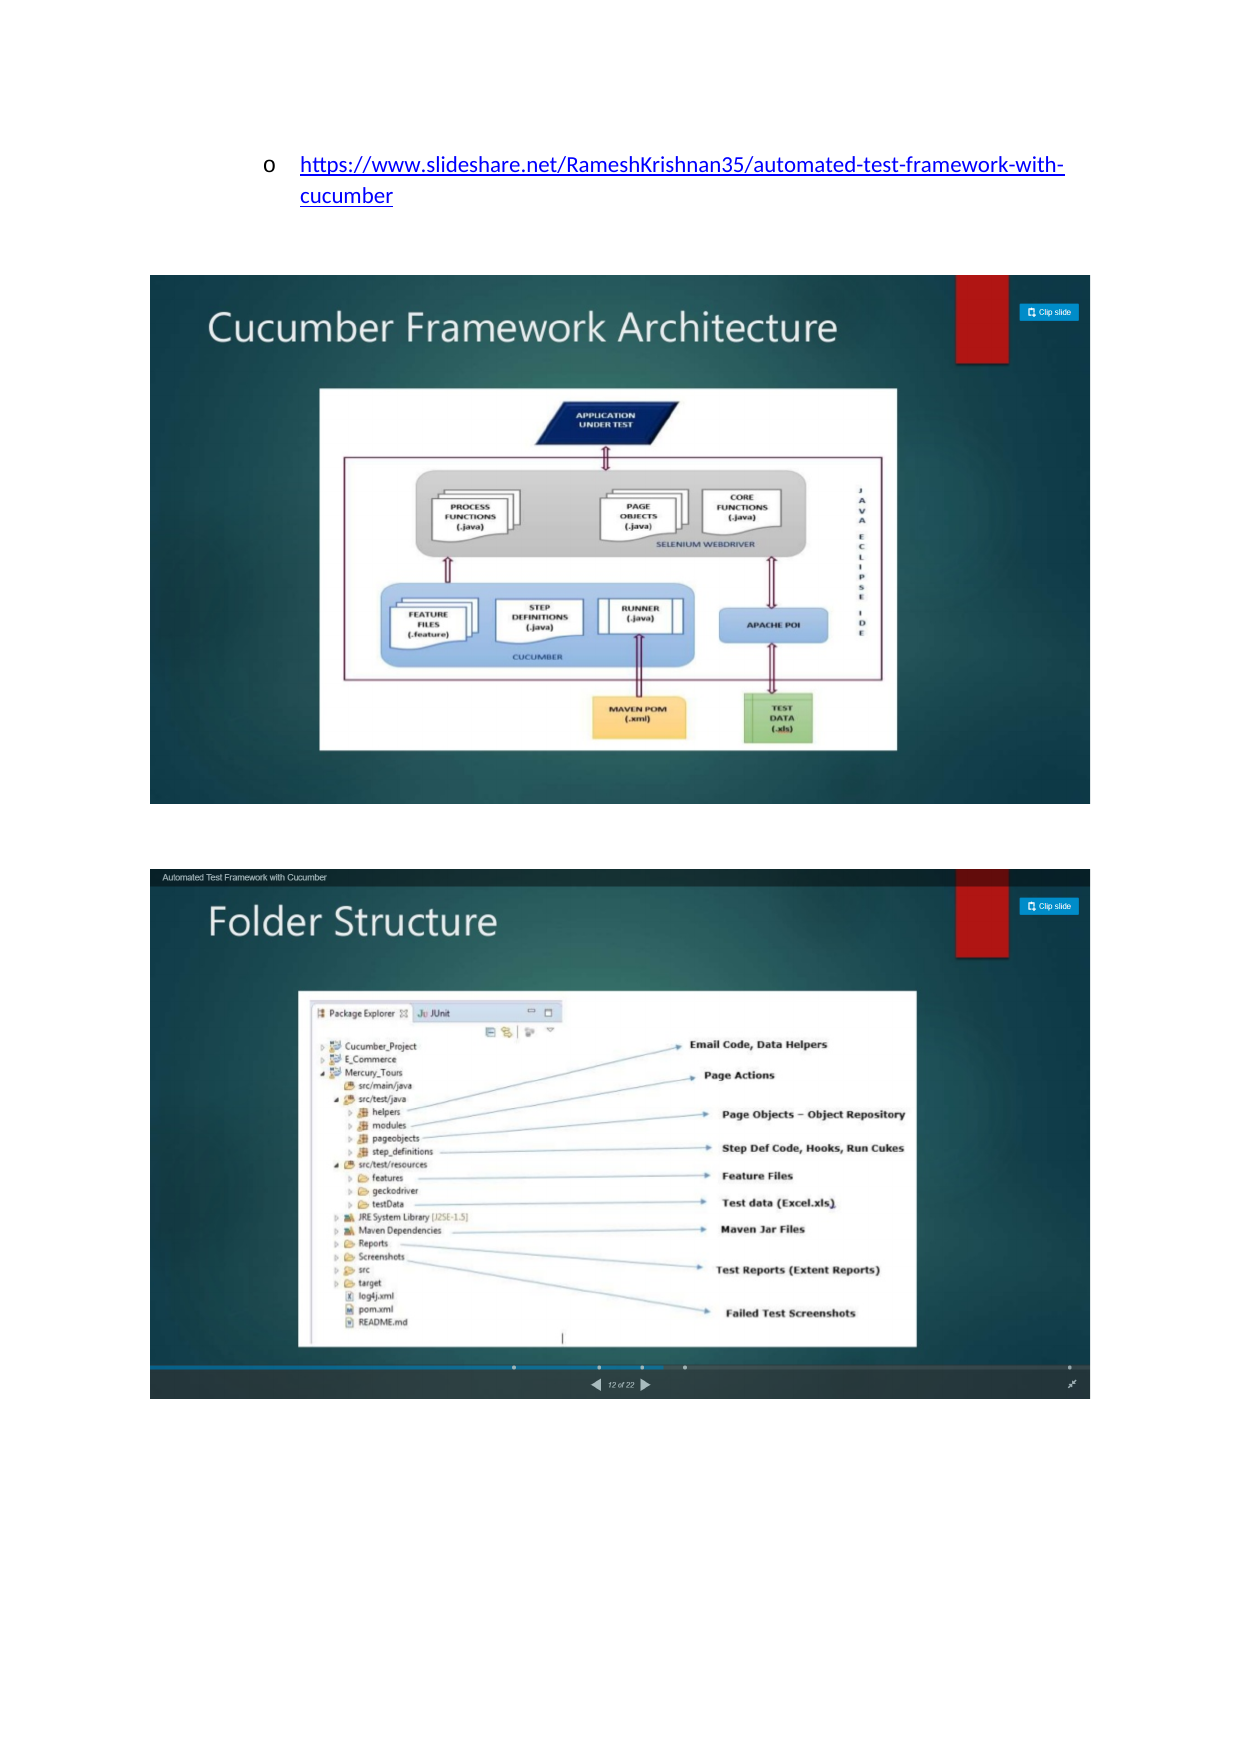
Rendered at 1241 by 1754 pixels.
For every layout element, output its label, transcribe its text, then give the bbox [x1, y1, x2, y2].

picture [150, 869, 1091, 1399]
picture [150, 275, 1091, 804]
list https://www.slideshare.net/RameshKrishnan35/automated-test-framework-with-cucumber [262, 150, 1090, 209]
